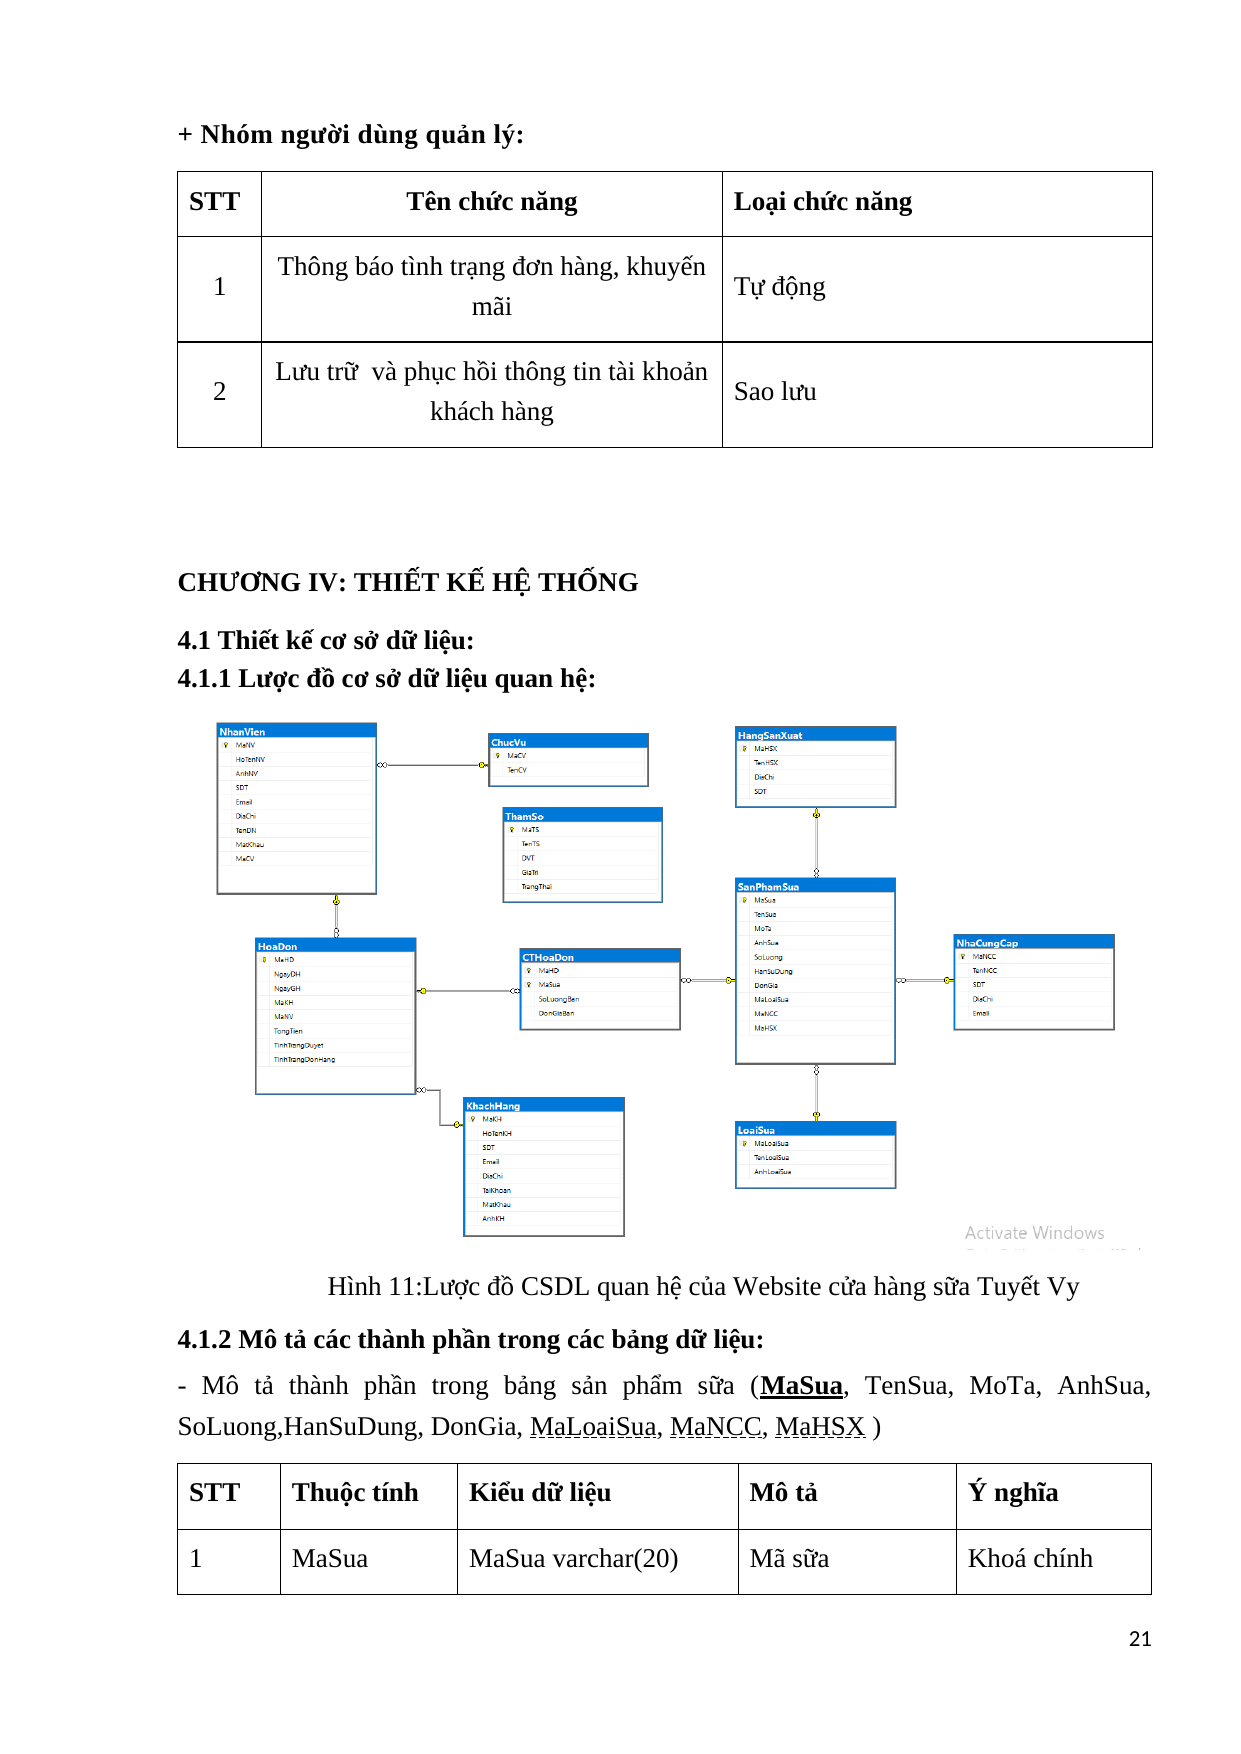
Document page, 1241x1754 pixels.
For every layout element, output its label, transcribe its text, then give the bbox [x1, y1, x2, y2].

table_cell Lưu trữ và phục hồi thông tin tài khoản khách hàng [262, 343, 722, 447]
text - Mô tả thành phần trong bảng sản phẩm sữa (MaSua, TenSua, MoTa, AnhSua, SoLuong,HanSuDung, DonGia, MaLoaiSua, MaNCC, MaHSX ) [177, 1369, 1152, 1441]
text + Nhóm người dùng quản lý: [177, 118, 1152, 149]
table_header Tên chức năng [262, 172, 722, 236]
table_cell 1 [178, 1530, 280, 1594]
picture [177, 708, 1153, 1250]
table_header Ý nghĩa [957, 1464, 1151, 1528]
table_cell MaSua varchar(20) [458, 1530, 738, 1594]
table_cell Tự động [723, 237, 1152, 341]
table_cell MaSua [281, 1530, 457, 1594]
subtitle 4.1.2 Mô tả các thành phần trong các bảng dữ liệu: [177, 1323, 1152, 1354]
subtitle 4.1 Thiết kế cơ sở dữ liệu: [177, 624, 1152, 656]
table_cell Sao lưu [723, 343, 1152, 447]
table_cell Khoá chính [957, 1530, 1151, 1594]
table_header Kiểu dữ liệu [458, 1464, 738, 1528]
table_header STT [178, 1464, 280, 1528]
table_header Mô tả [739, 1464, 956, 1528]
text Hình 11:Lược đồ CSDL quan hệ của Website cửa hàng sữa Tuyết Vy [177, 1271, 1152, 1302]
table_cell Thông báo tình trạng đơn hàng, khuyến mãi [262, 237, 722, 341]
table_cell 1 [178, 237, 261, 341]
table_header STT [178, 172, 261, 236]
subtitle 4.1.1 Lược đồ cơ sở dữ liệu quan hệ: [177, 662, 1152, 693]
table_header Thuộc tính [281, 1464, 457, 1528]
table_header Loại chức năng [723, 172, 1152, 236]
subtitle CHƯƠNG IV: THIẾT KẾ HỆ THỐNG [177, 566, 1152, 597]
table_cell 2 [178, 343, 261, 447]
table_cell Mã sữa [739, 1530, 956, 1594]
